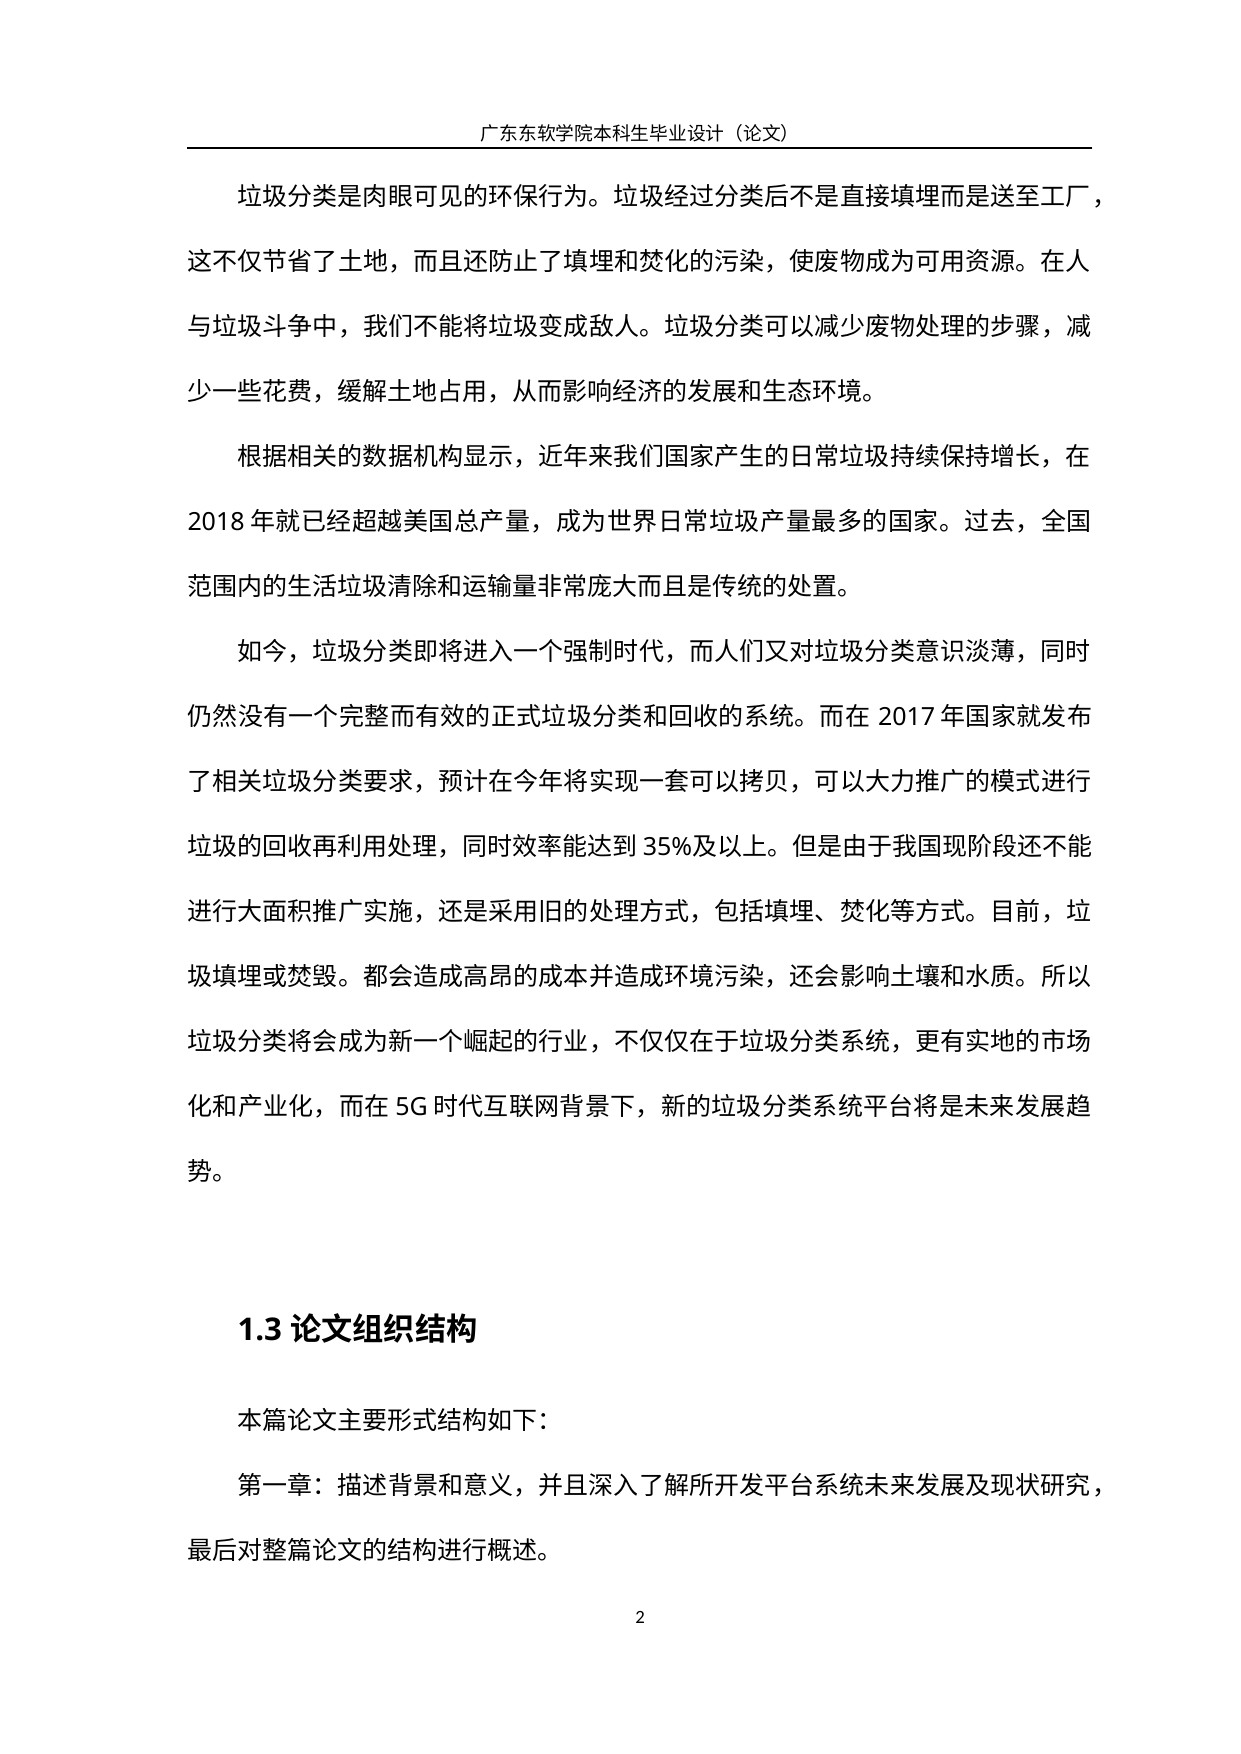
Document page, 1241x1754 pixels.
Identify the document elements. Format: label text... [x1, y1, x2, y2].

text 根据相关的数据机构显示，近年来我们国家产生的日常垃圾持续保持增长，在2018年就已经超越美国总产量，成为世界日常垃圾产量最多的国家。过去，全国范围内的生活垃圾清除和运输量非常庞大而且是传统的处置。 [187, 422, 1092, 617]
text 垃圾分类是肉眼可见的环保行为。垃圾经过分类后不是直接填埋而是送至工厂，这不仅节省了土地，而且还防止了填埋和焚化的污染，使废物成为可用资源。在人与垃圾斗争中，我们不能将垃圾变成敌人。垃圾分类可以减少废物处理的步骤，减少一些花费，缓解土地占用，从而影响经济的发展和生态环境。 [187, 162, 1092, 422]
text 本篇论文主要形式结构如下： [187, 1386, 1092, 1451]
title 1.3 论文组织结构 [237, 1294, 1092, 1359]
text 第一章：描述背景和意义，并且深入了解所开发平台系统未来发展及现状研究，最后对整篇论文的结构进行概述。 [187, 1451, 1092, 1581]
text 如今，垃圾分类即将进入一个强制时代，而人们又对垃圾分类意识淡薄，同时仍然没有一个完整而有效的正式垃圾分类和回收的系统。而在2017年国家就发布了相关垃圾分类要求，预计在今年将实现一套可以拷贝，可以大力推广的模式进行垃圾的回收再利用处理，同时效率能达到35%及以上。但是由于我国现阶段还不能进行大面积推广实施，还是采用旧的处理方式，包括填埋、焚化等方式。目前，垃圾填埋或焚毁。都会造成高昂的成本并造成环境污染，还会影响土壤和水质。所以垃圾分类将会成为新一个崛起的行业，不仅仅在于垃圾分类系统，更有实地的市场化和产业化，而在5G时代互联网背景下，新的垃圾分类系统平台将是未来发展趋势。 [187, 617, 1092, 1202]
